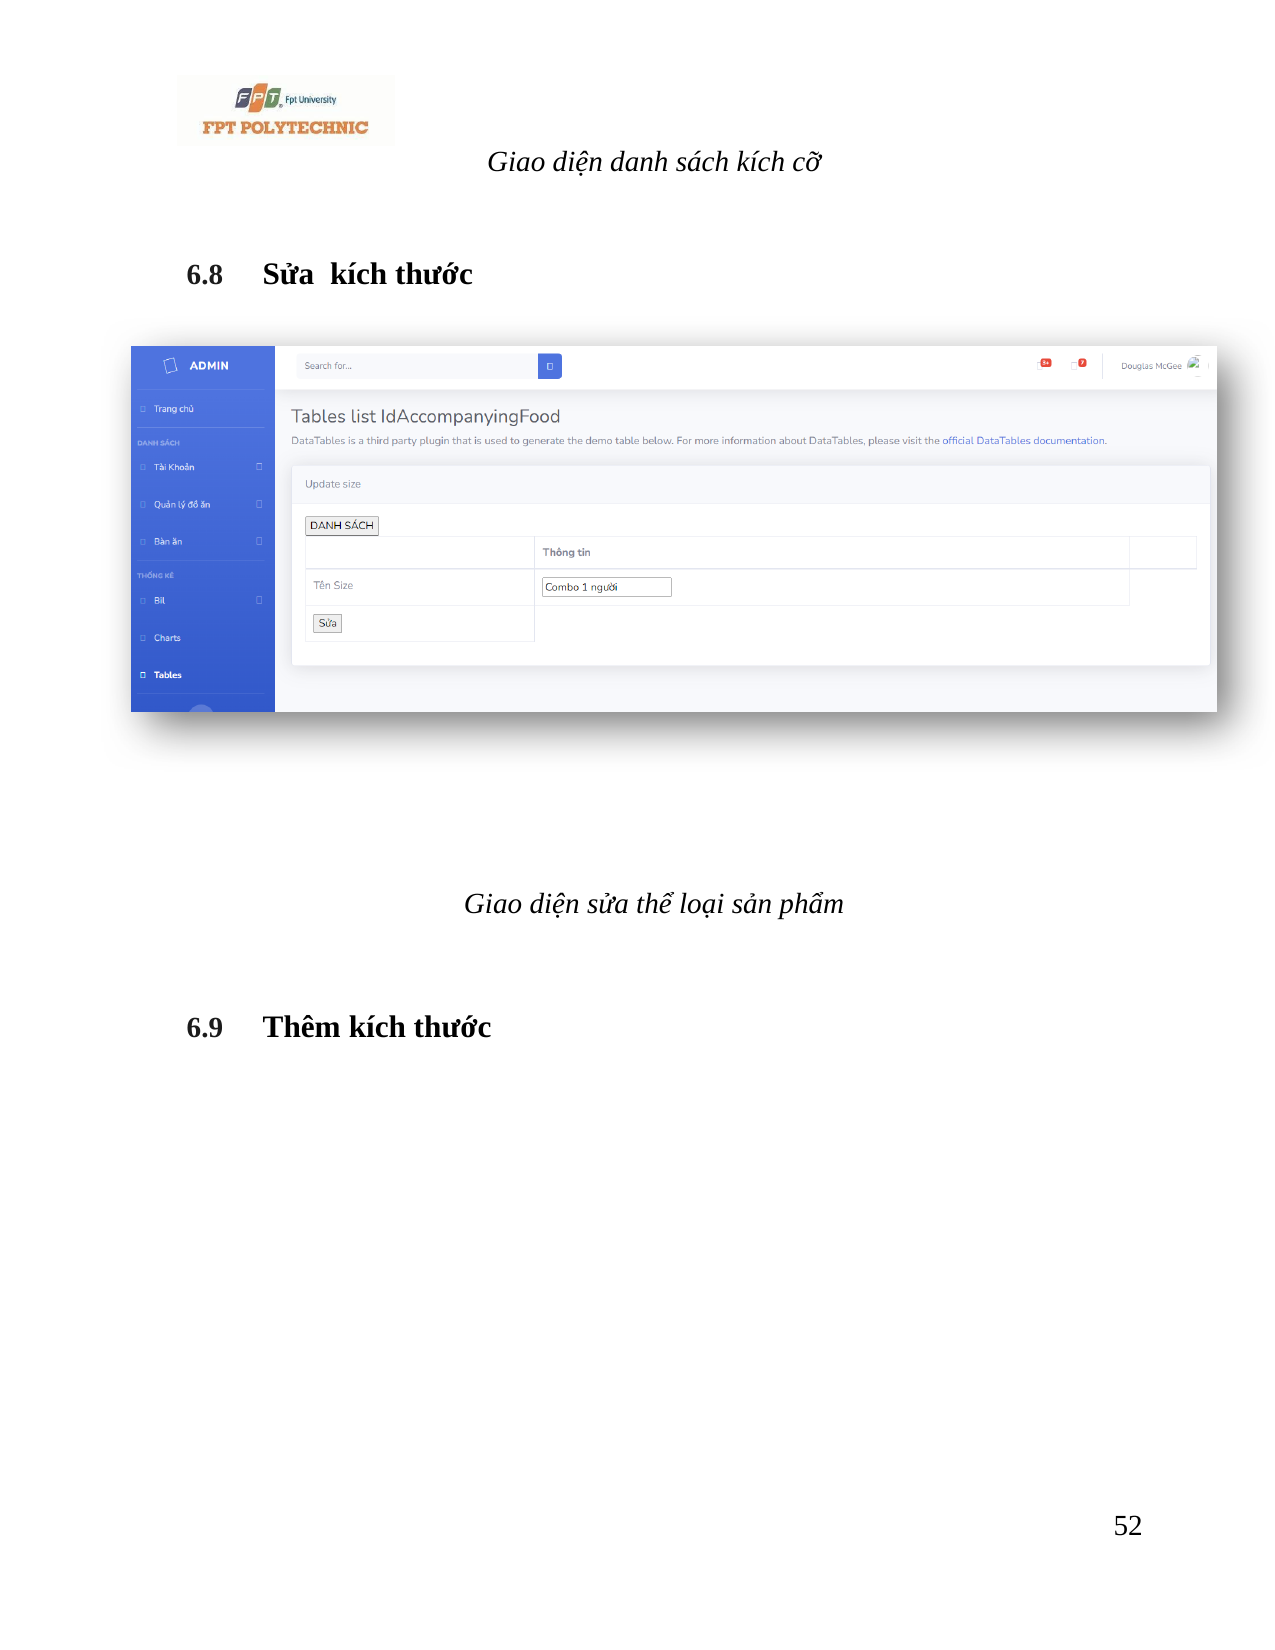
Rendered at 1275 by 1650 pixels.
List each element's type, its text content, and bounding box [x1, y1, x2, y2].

subtitle Sửa kích thước [186, 255, 1198, 291]
text Giao diện danh sách kích cỡ [112, 144, 1198, 177]
text Giao diện sửa thể loại sản phẩm [112, 886, 1198, 919]
subtitle Thêm kích thước [186, 1008, 1198, 1044]
picture [177, 75, 395, 144]
picture [131, 346, 1217, 712]
